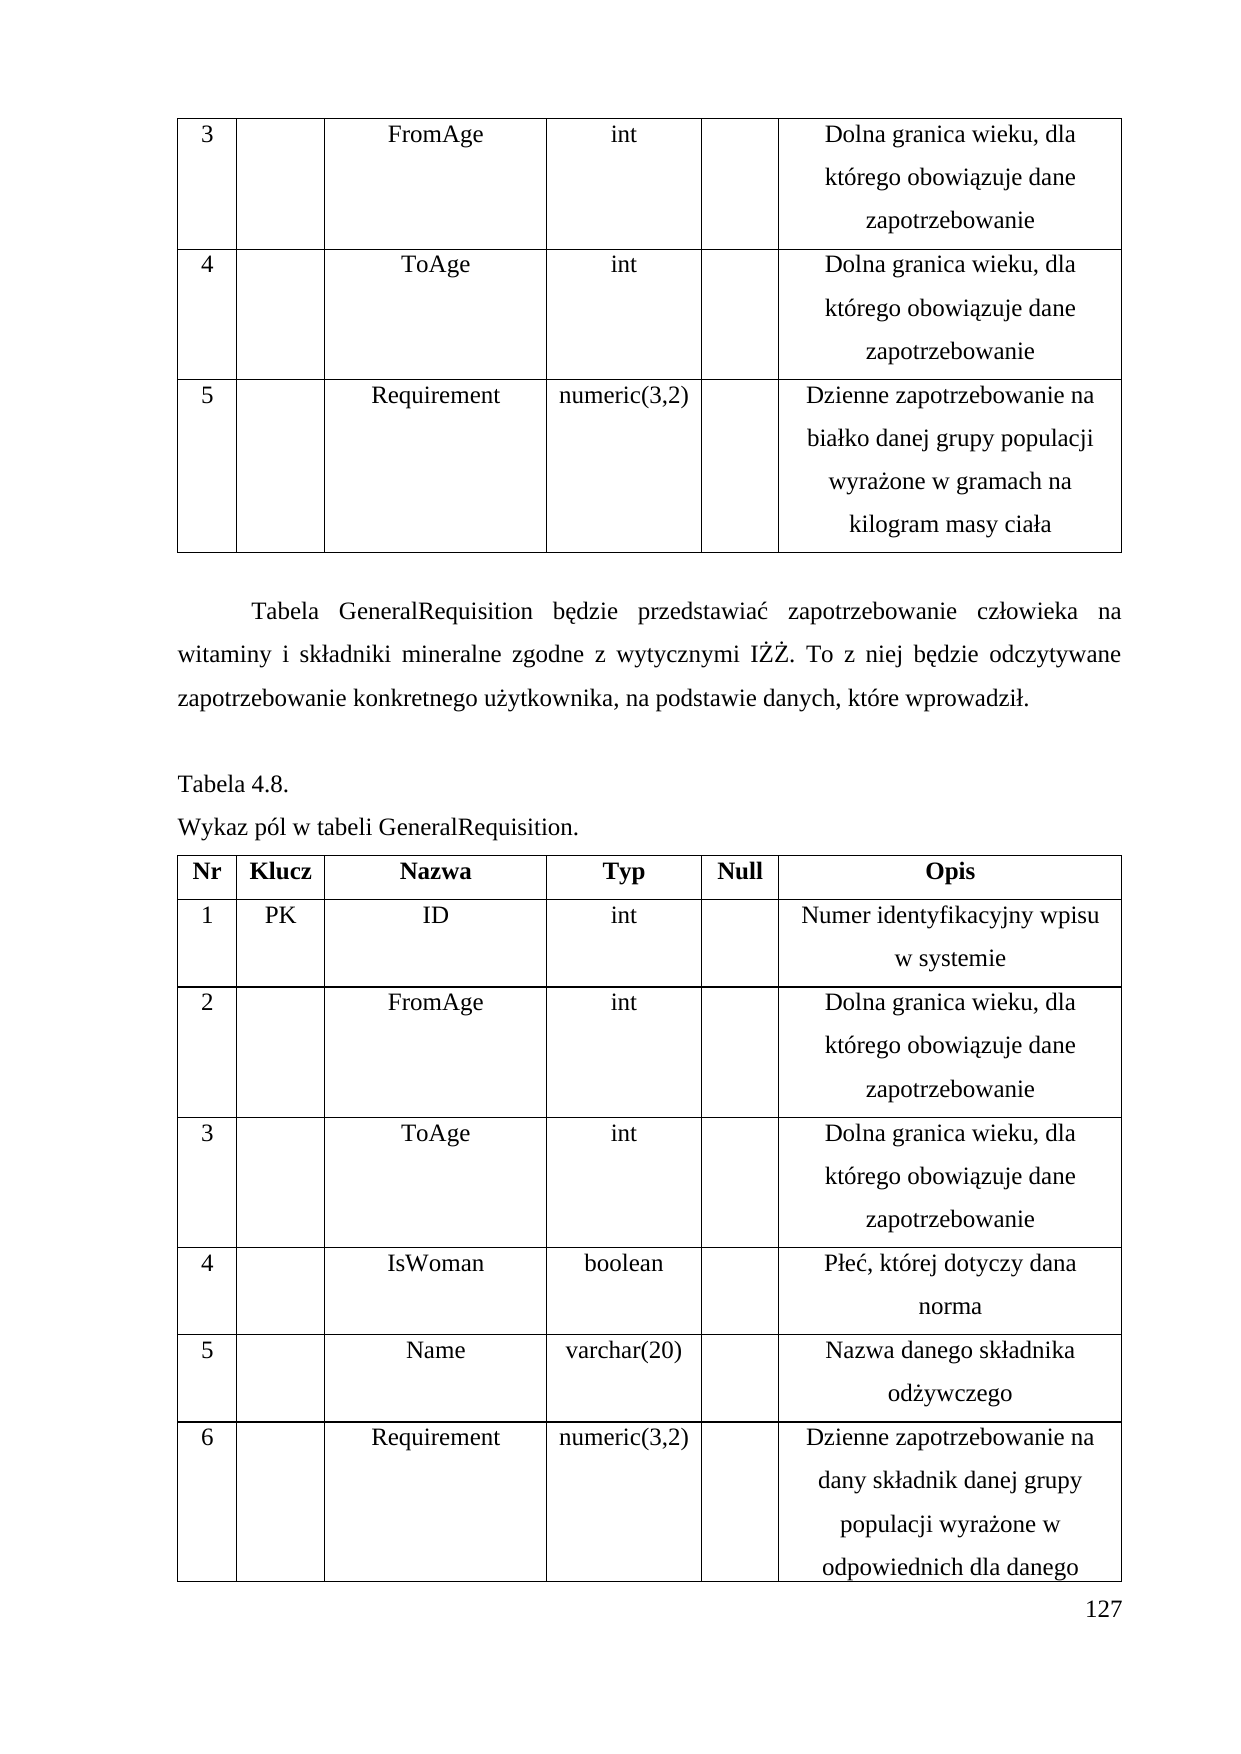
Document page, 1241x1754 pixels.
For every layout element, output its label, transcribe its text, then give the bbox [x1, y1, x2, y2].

text Tabela GeneralRequisition będzie przedstawiać zapotrzebowanie człowieka na witaminy i składniki mineralne zgodne z wytycznymi IŻŻ. To z niej będzie odczytywane zapotrzebowanie konkretnego użytkownika, na podstawie danych, które wprowadził. [177, 596, 1122, 711]
table_cell IsWoman [325, 1248, 546, 1334]
table_cell [702, 1248, 778, 1334]
table_cell [702, 380, 778, 552]
table_cell [237, 1423, 324, 1581]
table_cell [237, 1335, 324, 1421]
table_header Nr [178, 856, 236, 899]
table_cell ToAge [325, 1118, 546, 1247]
table_header Typ [547, 856, 701, 899]
table_cell int [547, 1118, 701, 1247]
table_cell Numer identyfikacyjny wpisu w systemie [779, 900, 1121, 986]
table_cell Dolna granica wieku, dla którego obowiązuje dane zapotrzebowanie [779, 1118, 1121, 1247]
table_cell [237, 1248, 324, 1334]
table_cell [702, 1423, 778, 1581]
table_cell ToAge [325, 250, 546, 379]
table_cell 3 [178, 119, 236, 248]
table_cell Dolna granica wieku, dla którego obowiązuje dane zapotrzebowanie [779, 250, 1121, 379]
table_cell [702, 900, 778, 986]
table_cell [702, 1335, 778, 1421]
table_cell FromAge [325, 119, 546, 248]
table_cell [779, 1423, 1121, 1581]
table_cell Płeć, której dotyczy dana norma [779, 1248, 1121, 1334]
table_cell numeric(3,2) [547, 380, 701, 552]
table_cell 5 [178, 1335, 236, 1421]
table_cell [237, 250, 324, 379]
table_cell Requirement [325, 380, 546, 552]
table_cell 4 [178, 1248, 236, 1334]
table_cell ID [325, 900, 546, 986]
table_cell 3 [178, 1118, 236, 1247]
table_cell [237, 988, 324, 1117]
table_cell int [547, 250, 701, 379]
table_cell int [547, 900, 701, 986]
table_header Klucz [237, 856, 324, 899]
table_cell 2 [178, 988, 236, 1117]
table_cell [702, 250, 778, 379]
table_header Null [702, 856, 778, 899]
table_cell Nazwa danego składnika odżywczego [779, 1335, 1121, 1421]
table_cell Name [325, 1335, 546, 1421]
table_cell Dolna granica wieku, dla którego obowiązuje dane zapotrzebowanie [779, 988, 1121, 1117]
table_cell numeric(3,2) [547, 1423, 701, 1581]
table_header Nazwa [325, 856, 546, 899]
table_cell 1 [178, 900, 236, 986]
table_cell 6 [178, 1423, 236, 1581]
table_cell 5 [178, 380, 236, 552]
table_cell boolean [547, 1248, 701, 1334]
table_cell Requirement [325, 1423, 546, 1581]
table_cell 4 [178, 250, 236, 379]
table_cell varchar(20) [547, 1335, 701, 1421]
table_cell Dolna granica wieku, dla którego obowiązuje dane zapotrzebowanie [779, 119, 1121, 248]
table_cell [702, 119, 778, 248]
table_cell [702, 1118, 778, 1247]
table_cell [237, 1118, 324, 1247]
text Wykaz pól w tabeli GeneralRequisition. [177, 812, 1122, 841]
table_cell int [547, 988, 701, 1117]
table_cell int [547, 119, 701, 248]
table_cell [237, 119, 324, 248]
table_cell [237, 380, 324, 552]
text Tabela 4.8. [177, 769, 1122, 798]
table_cell [702, 988, 778, 1117]
table_header Opis [779, 856, 1121, 899]
table_cell PK [237, 900, 324, 986]
table_cell FromAge [325, 988, 546, 1117]
table_cell Dzienne zapotrzebowanie na białko danej grupy populacji wyrażone w gramach na kilogram masy ciała [779, 380, 1121, 552]
